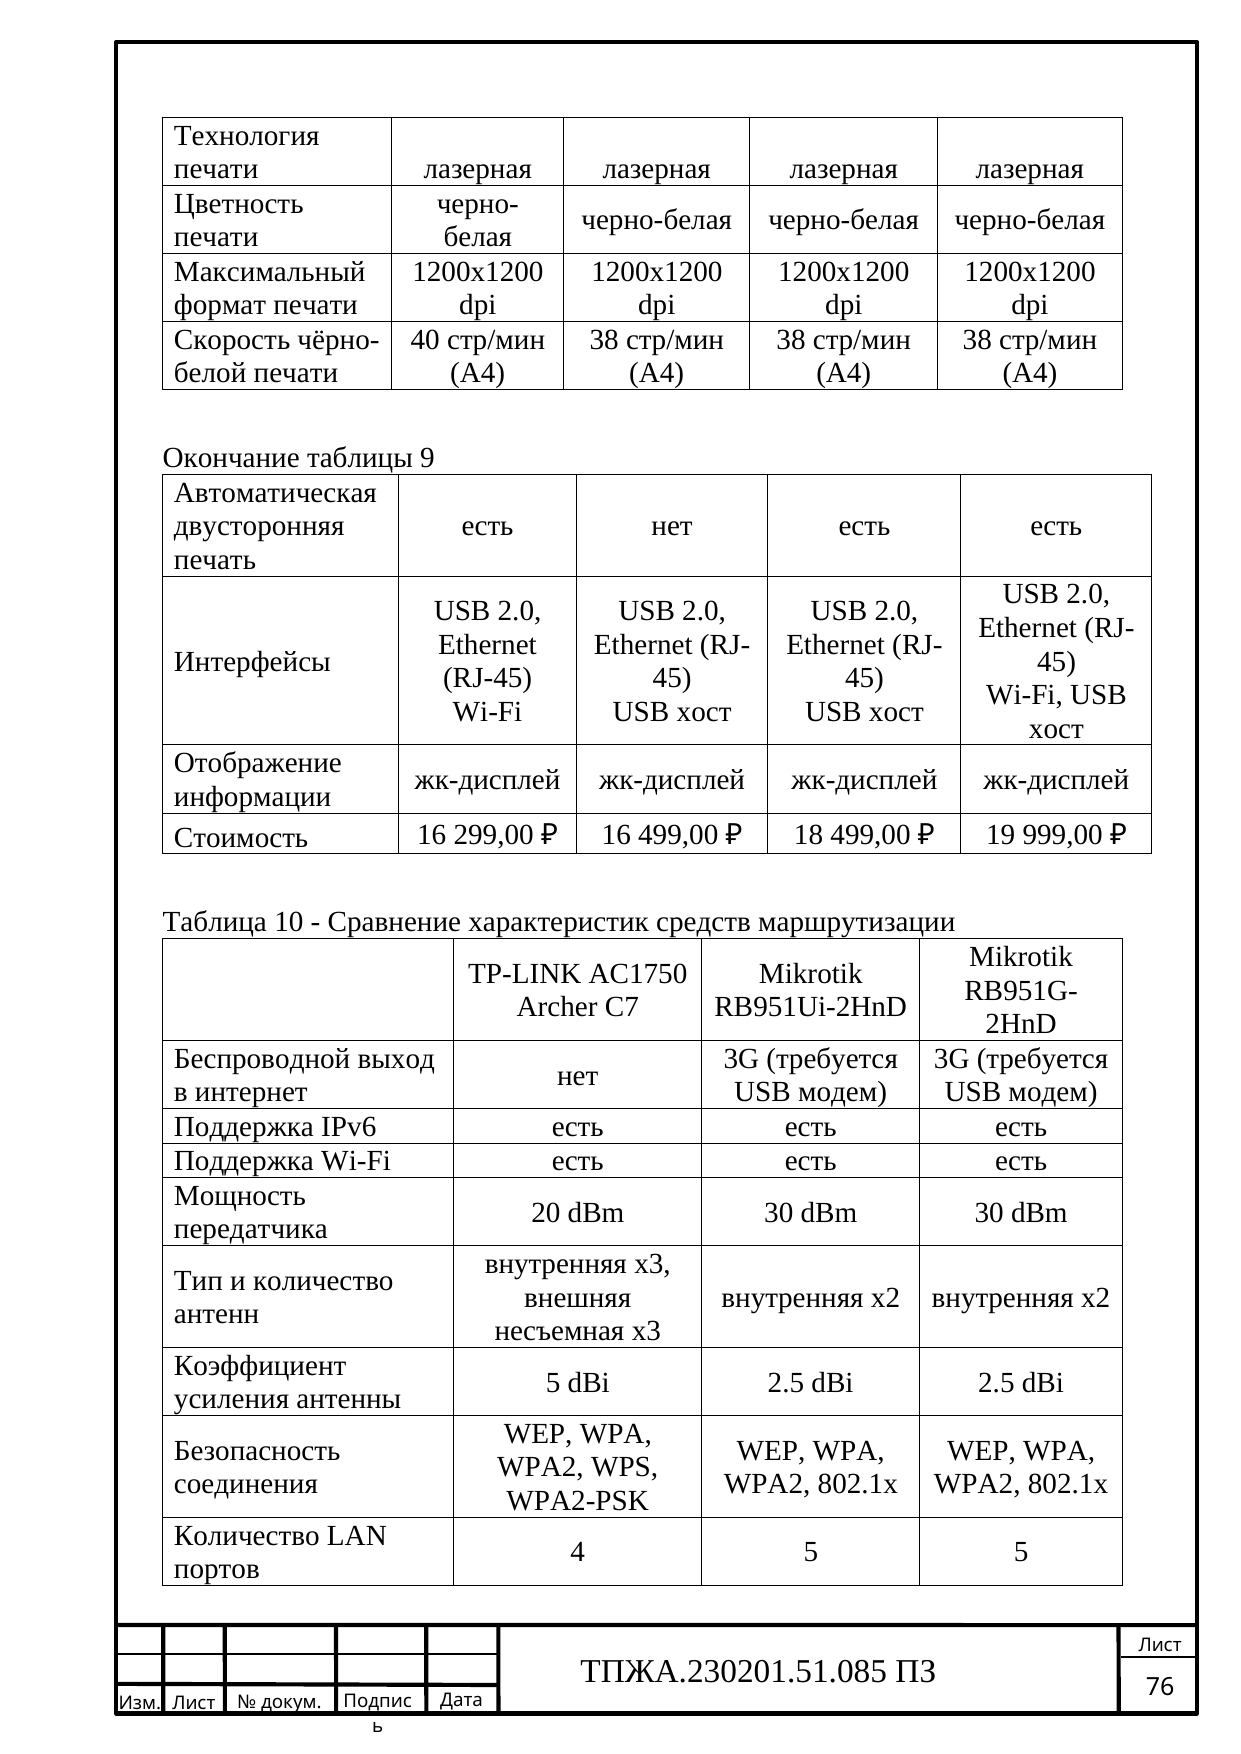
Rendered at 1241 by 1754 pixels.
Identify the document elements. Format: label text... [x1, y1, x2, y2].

table_cell WEP, WPA, WPA2, 802.1x [920, 1416, 1122, 1517]
table_cell есть [702, 1109, 919, 1142]
table_cell 30 dBm [920, 1178, 1122, 1245]
table_cell Количество LAN портов [163, 1518, 453, 1585]
table_cell есть [454, 1144, 701, 1177]
table_header есть [768, 475, 960, 576]
table_cell Скорость чёрно-белой печати [163, 322, 391, 389]
text Окончание таблицы 9 [162, 440, 1152, 474]
table_cell черно-белая [392, 186, 563, 253]
table_cell внутренняя x3, внешняя несъемная x3 [454, 1246, 701, 1347]
table_header Mikrotik RB951Ui-2HnD [702, 939, 919, 1040]
table_cell Отображение информации [163, 745, 398, 812]
table_cell Цветность печати [163, 186, 391, 253]
table_cell 2.5 dBi [702, 1348, 919, 1415]
table_cell WEP, WPA, WPA2, 802.1x [702, 1416, 919, 1517]
table_header Автоматическая двусторонняя печать [163, 475, 398, 576]
table_header TP-LINK AC1750 Archer C7 [454, 939, 701, 1040]
table_cell Мощность передатчика [163, 1178, 453, 1245]
table_header Mikrotik RB951G-2HnD [920, 939, 1122, 1040]
table_cell жк-дисплей [577, 745, 767, 812]
table_cell 1200x1200 dpi [750, 254, 937, 321]
table_cell 38 стр/мин (A4) [564, 322, 749, 389]
table_cell 5 dBi [454, 1348, 701, 1415]
table_cell 5 [702, 1518, 919, 1585]
table_cell есть [920, 1144, 1122, 1177]
table_cell 16 499,00 ₽ [577, 814, 767, 853]
table_cell USB 2.0, Ethernet (RJ-45) Wi-Fi [399, 577, 576, 744]
table_cell 16 299,00 ₽ [399, 814, 576, 853]
table_cell лазерная [392, 118, 563, 185]
table_header есть [399, 475, 576, 576]
table_cell черно-белая [564, 186, 749, 253]
table_cell есть [454, 1109, 701, 1142]
table_cell лазерная [750, 118, 937, 185]
table_cell 19 999,00 ₽ [961, 814, 1151, 853]
table_cell 3G (требуется USB модем) [702, 1041, 919, 1108]
table_cell жк-дисплей [768, 745, 960, 812]
table_cell Стоимость [163, 814, 398, 853]
table_cell 1200x1200 dpi [564, 254, 749, 321]
table_cell Технология печати [163, 118, 391, 185]
table_cell Коэффициент усиления антенны [163, 1348, 453, 1415]
table_cell 1200x1200 dpi [938, 254, 1122, 321]
table_cell внутренняя x2 [920, 1246, 1122, 1347]
table_cell жк-дисплей [961, 745, 1151, 812]
table_cell лазерная [564, 118, 749, 185]
table_cell 4 [454, 1518, 701, 1585]
table_cell Беспроводной выход в интернет [163, 1041, 453, 1108]
table_cell Поддержка Wi-Fi [163, 1144, 453, 1177]
table_cell 40 стр/мин (A4) [392, 322, 563, 389]
table_cell Безопасность соединения [163, 1416, 453, 1517]
table_cell 38 стр/мин (A4) [750, 322, 937, 389]
table_cell 2.5 dBi [920, 1348, 1122, 1415]
table_cell USB 2.0, Ethernet (RJ-45) Wi-Fi, USB хост [961, 577, 1151, 744]
table_cell WEP, WPA, WPA2, WPS, WPA2-PSK [454, 1416, 701, 1517]
table_cell 20 dBm [454, 1178, 701, 1245]
table_cell нет [454, 1041, 701, 1108]
table_cell есть [920, 1109, 1122, 1142]
table_cell 30 dBm [702, 1178, 919, 1245]
table_header есть [961, 475, 1151, 576]
table_cell 5 [920, 1518, 1122, 1585]
table_cell внутренняя x2 [702, 1246, 919, 1347]
table_cell USB 2.0, Ethernet (RJ-45) USB хост [577, 577, 767, 744]
table_cell Максимальный формат печати [163, 254, 391, 321]
text Таблица 10 - Сравнение характеристик средств маршрутизации [162, 904, 1152, 938]
table_header [163, 939, 453, 1040]
table_cell лазерная [938, 118, 1122, 185]
table_cell 3G (требуется USB модем) [920, 1041, 1122, 1108]
table_cell Тип и количество антенн [163, 1246, 453, 1347]
table_cell USB 2.0, Ethernet (RJ-45) USB хост [768, 577, 960, 744]
table_cell Поддержка IPv6 [163, 1109, 453, 1142]
table_cell 18 499,00 ₽ [768, 814, 960, 853]
table_header нет [577, 475, 767, 576]
table_cell Интерфейсы [163, 577, 398, 744]
table_cell жк-дисплей [399, 745, 576, 812]
table_cell есть [702, 1144, 919, 1177]
table_cell 1200x1200 dpi [392, 254, 563, 321]
table_cell черно-белая [938, 186, 1122, 253]
table_cell черно-белая [750, 186, 937, 253]
table_cell 38 стр/мин (A4) [938, 322, 1122, 389]
